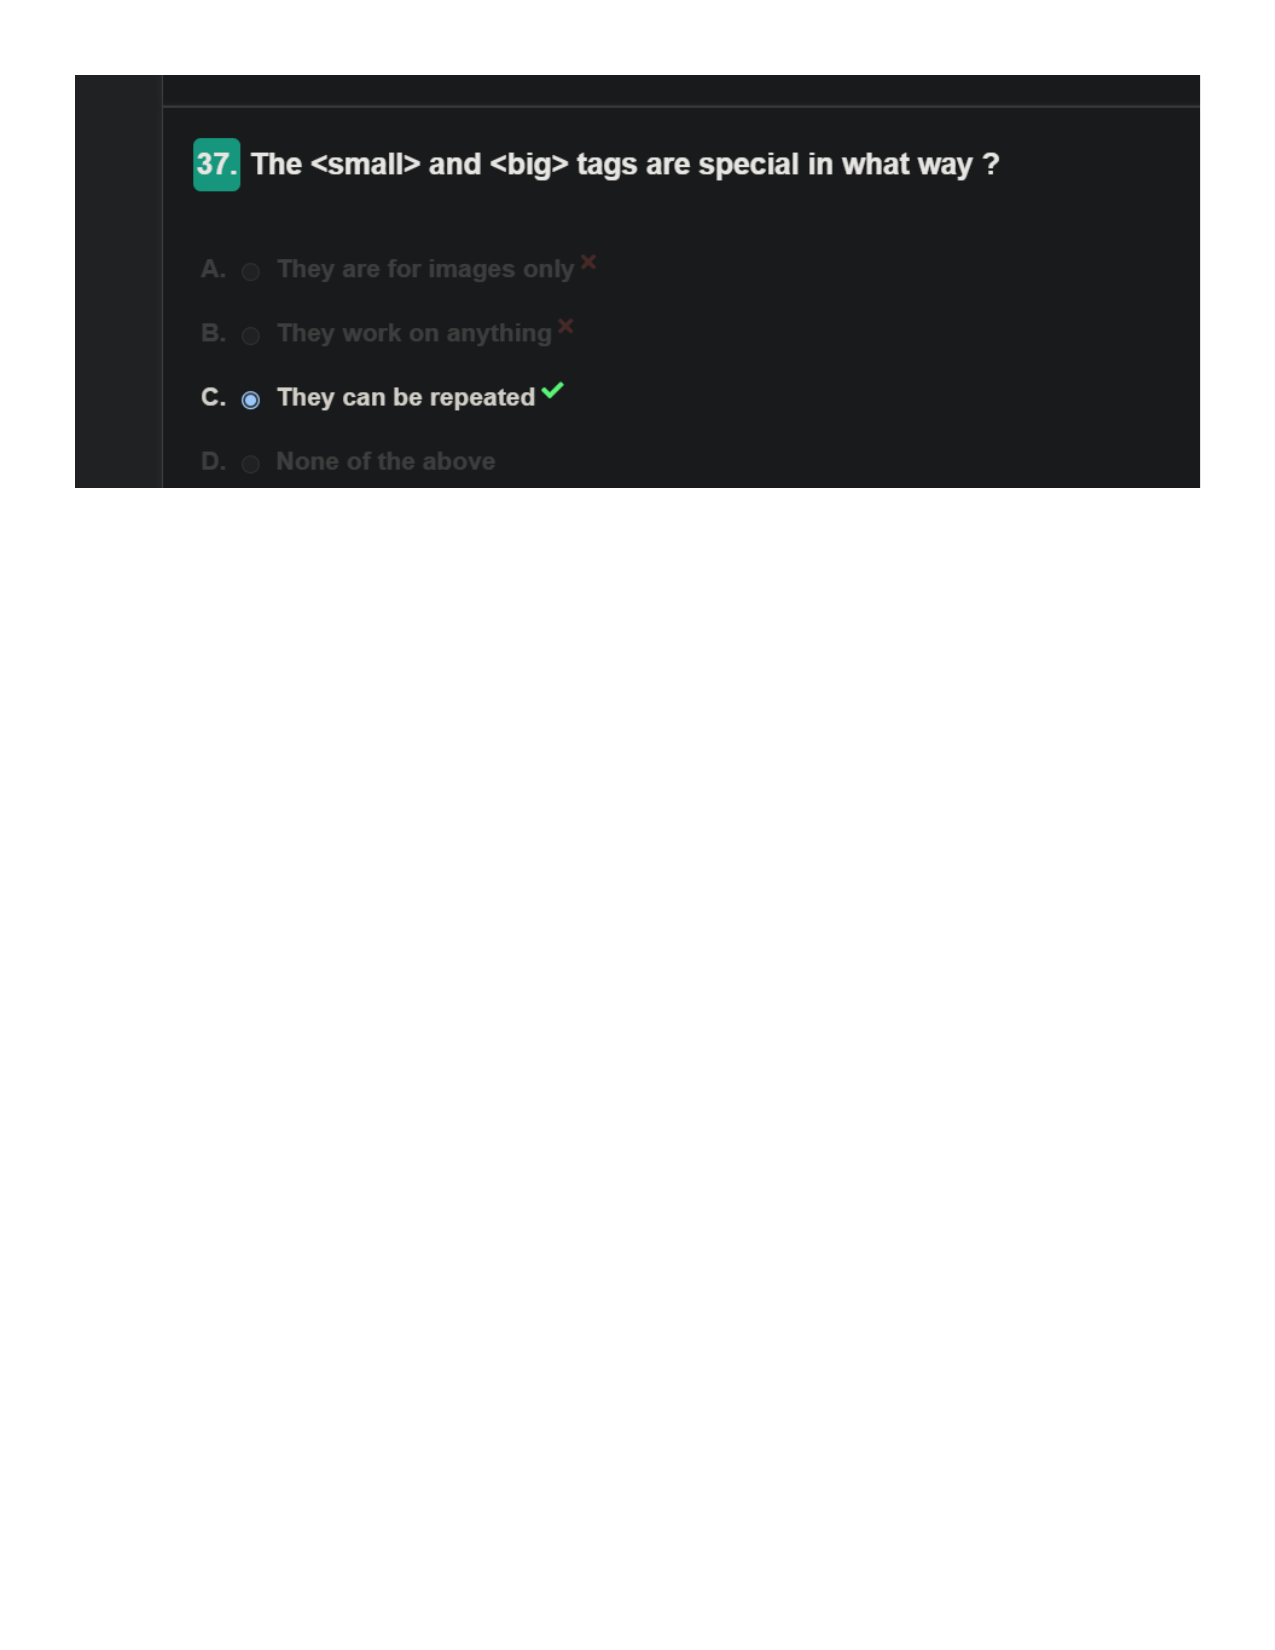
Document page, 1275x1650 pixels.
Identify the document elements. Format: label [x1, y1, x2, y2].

picture [75, 75, 1200, 488]
